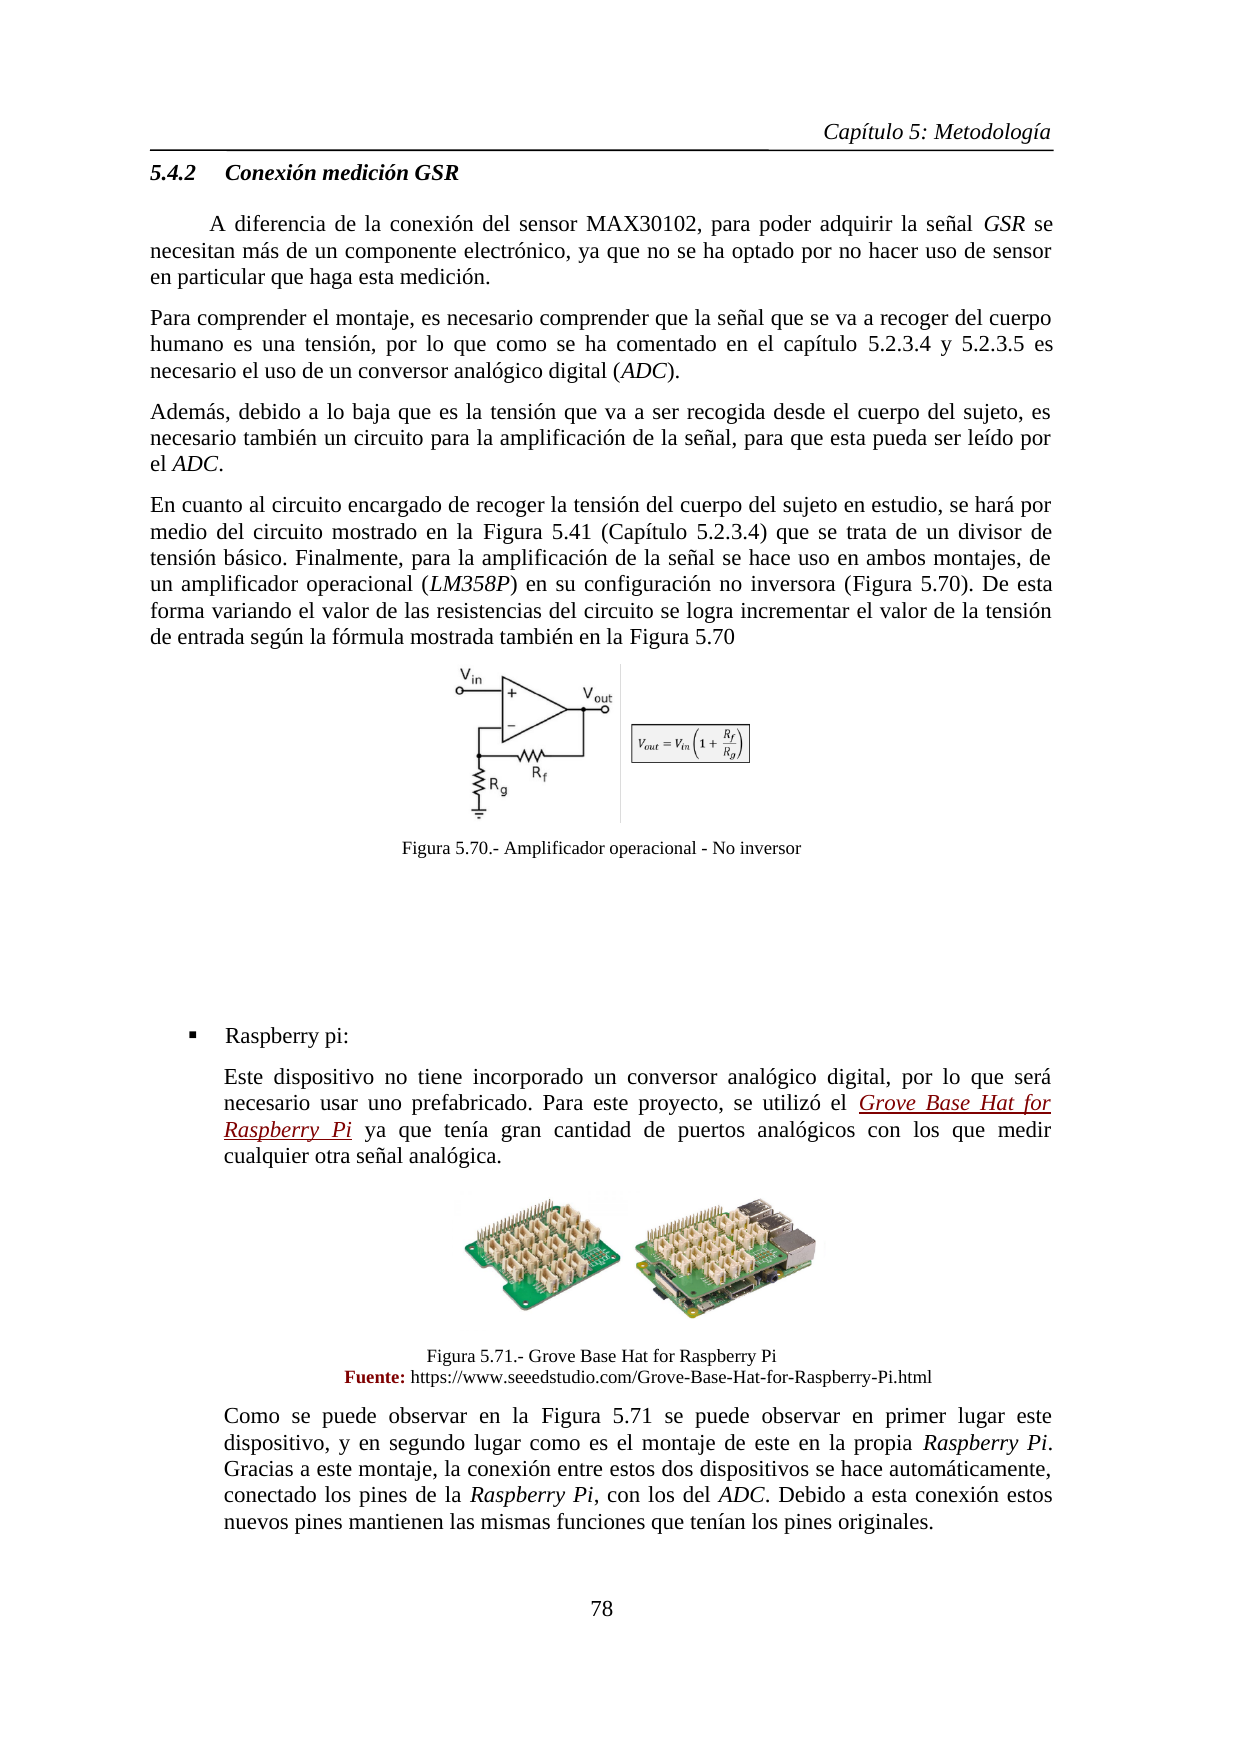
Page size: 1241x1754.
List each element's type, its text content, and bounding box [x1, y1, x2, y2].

text Este dispositivo no tiene incorporado un conversor analógico digital, por lo que será necesario usar uno prefabricado. Para este proyecto, se utilizó el Grove Base Hat for Raspberry Pi ya que tenía gran cantidad de puertos analógicos con los que medir cualquier otra señal analógica. [224, 1063, 1053, 1168]
picture [446, 664, 750, 823]
text Además, debido a lo baja que es la tensión que va a ser recogida desde el cuerpo del sujeto, es necesario también un circuito para la amplificación de la señal, para que esta pueda ser leído por el ADC. [150, 398, 1053, 477]
text Fuente: https://www.seeedstudio.com/Grove-Base-Hat-for-Raspberry-Pi.html [150, 1366, 1053, 1388]
text A diferencia de la conexión del sensor MAX30102, para poder adquirir la señal GSR se necesitan más de un componente electrónico, ya que no se ha optado por no hacer uso de sensor en particular que haga esta medición. [150, 210, 1053, 289]
subtitle Conexión medición GSR [150, 159, 1053, 185]
text Para comprender el montaje, es necesario comprender que la señal que se va a recoger del cuerpo humano es una tensión, por lo que como se ha comentado en el capítulo 5.2.3.4 y 5.2.3.5 es necesario el uso de un conversor analógico digital (ADC). [150, 304, 1053, 383]
picture [451, 1183, 826, 1331]
list Raspberry pi: [187, 1022, 1053, 1048]
